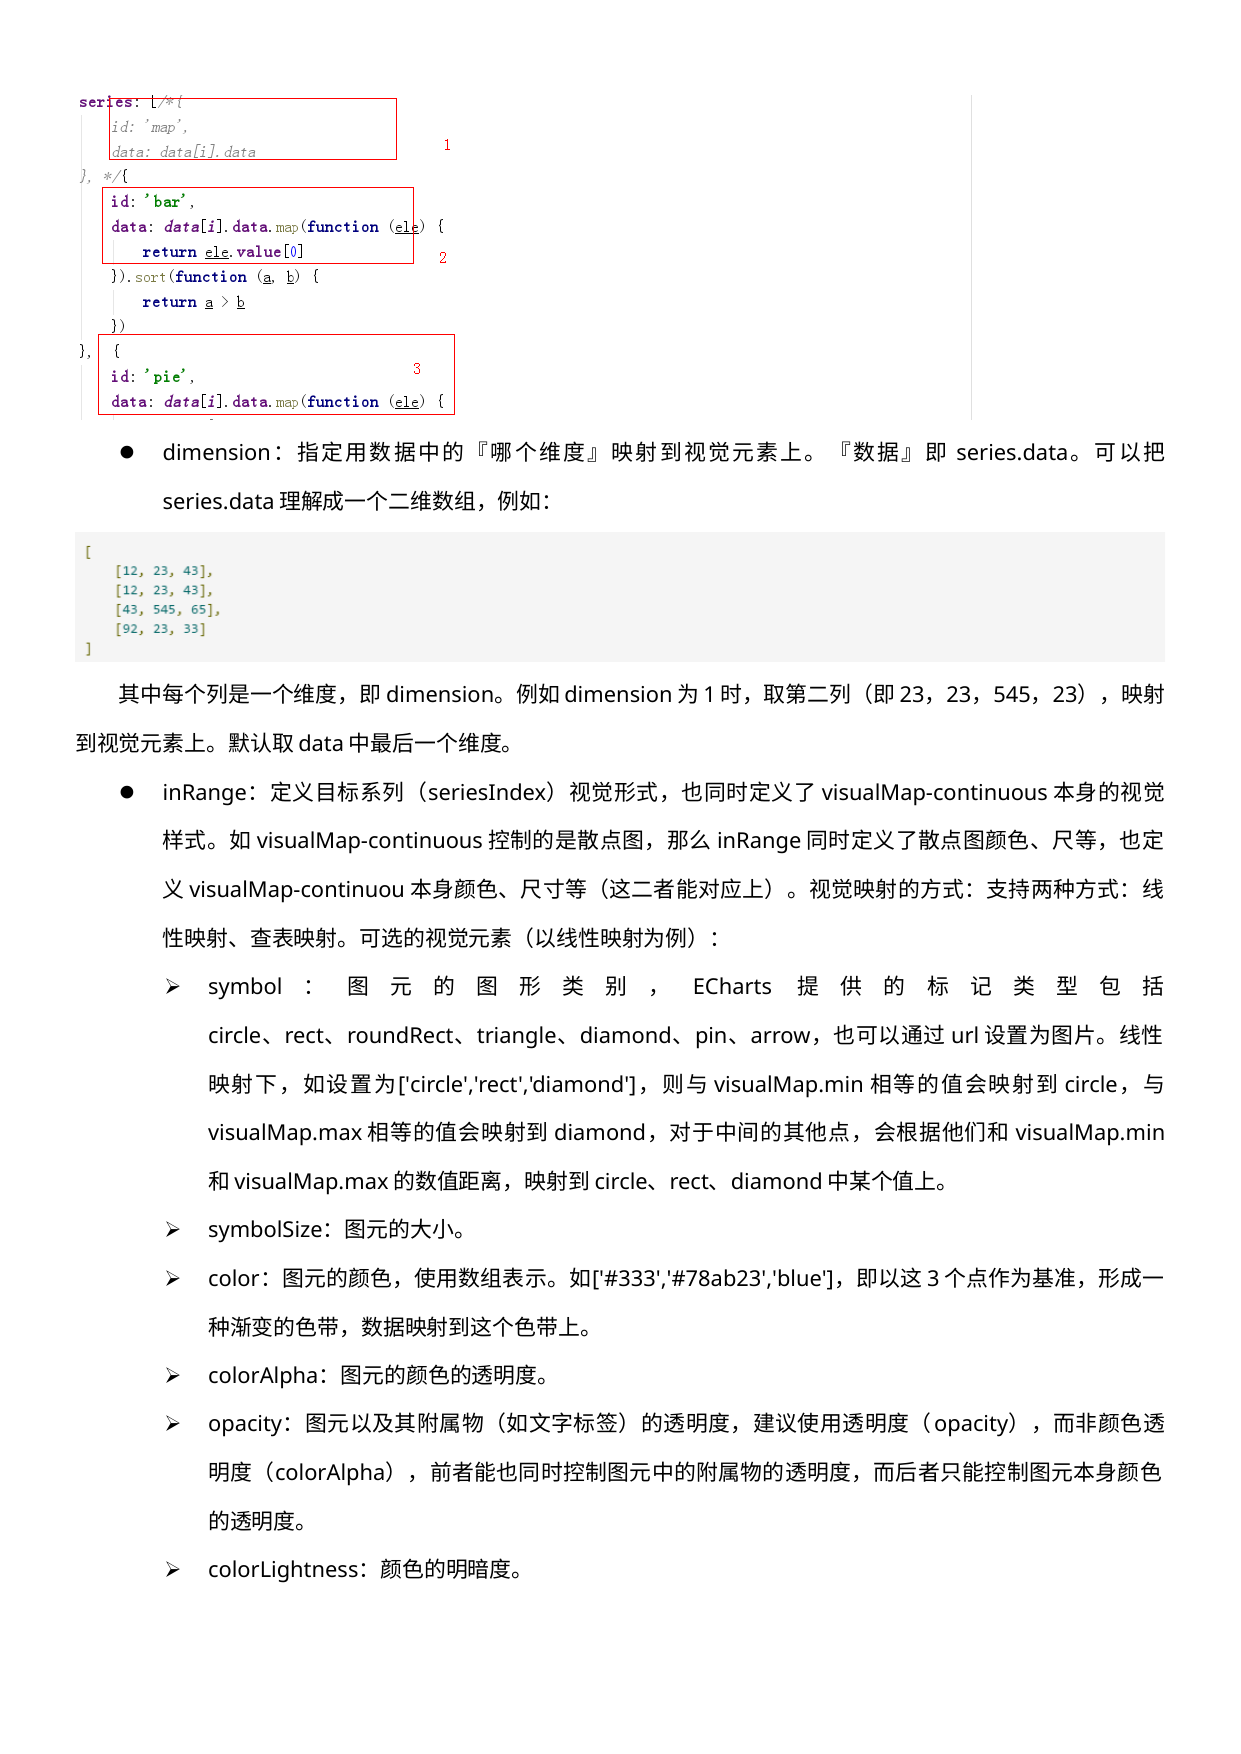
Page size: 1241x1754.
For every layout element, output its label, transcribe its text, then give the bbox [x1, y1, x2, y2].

list symbol：图元的图形类别，ECharts提供的标记类型包括circle、rect、roundRect、triangle、diamond、pin、arrow，也可以通过url设置为图片。线性映射下，如设置为['circle','rect','diamond']，则与visualMap.min相等的值会映射到circle，与visualMap.max相等的值会映射到diamond，对于中间的其他点，会根据他们和visualMap.min和visualMap.max的数值距离，映射到circle、rect、diamond中某个值上。 [164, 969, 1165, 1196]
list opacity：图元以及其附属物（如文字标签）的透明度，建议使用透明度（opacity），而非颜色透明度（colorAlpha），前者能也同时控制图元中的附属物的透明度，而后者只能控制图元本身颜色的透明度。 [164, 1406, 1165, 1536]
list colorLightness：颜色的明暗度。 [164, 1552, 1165, 1584]
list inRange：定义目标系列（seriesIndex）视觉形式，也同时定义了visualMap-continuous本身的视觉样式。如visualMap-continuous控制的是散点图，那么inRange同时定义了散点图颜色、尺等，也定义visualMap-continuou本身颜色、尺寸等（这二者能对应上）。视觉映射的方式：支持两种方式：线性映射、查表映射。可选的视觉元素（以线性映射为例）： [119, 774, 1165, 953]
list colorAlpha：图元的颜色的透明度。 [164, 1357, 1165, 1390]
picture [75, 95, 1166, 420]
picture [75, 532, 1166, 662]
text 其中每个列是一个维度，即dimension。例如dimension为1时，取第二列（即23，23，545，23），映射到视觉元素上。默认取data中最后一个维度。 [75, 677, 1165, 758]
list dimension：指定用数据中的『哪个维度』映射到视觉元素上。『数据』即series.data。可以把series.data理解成一个二维数组，例如： [119, 435, 1165, 516]
list color：图元的颜色，使用数组表示。如['#333','#78ab23','blue']，即以这3个点作为基准，形成一种渐变的色带，数据映射到这个色带上。 [164, 1260, 1165, 1342]
list symbolSize：图元的大小。 [164, 1212, 1165, 1244]
